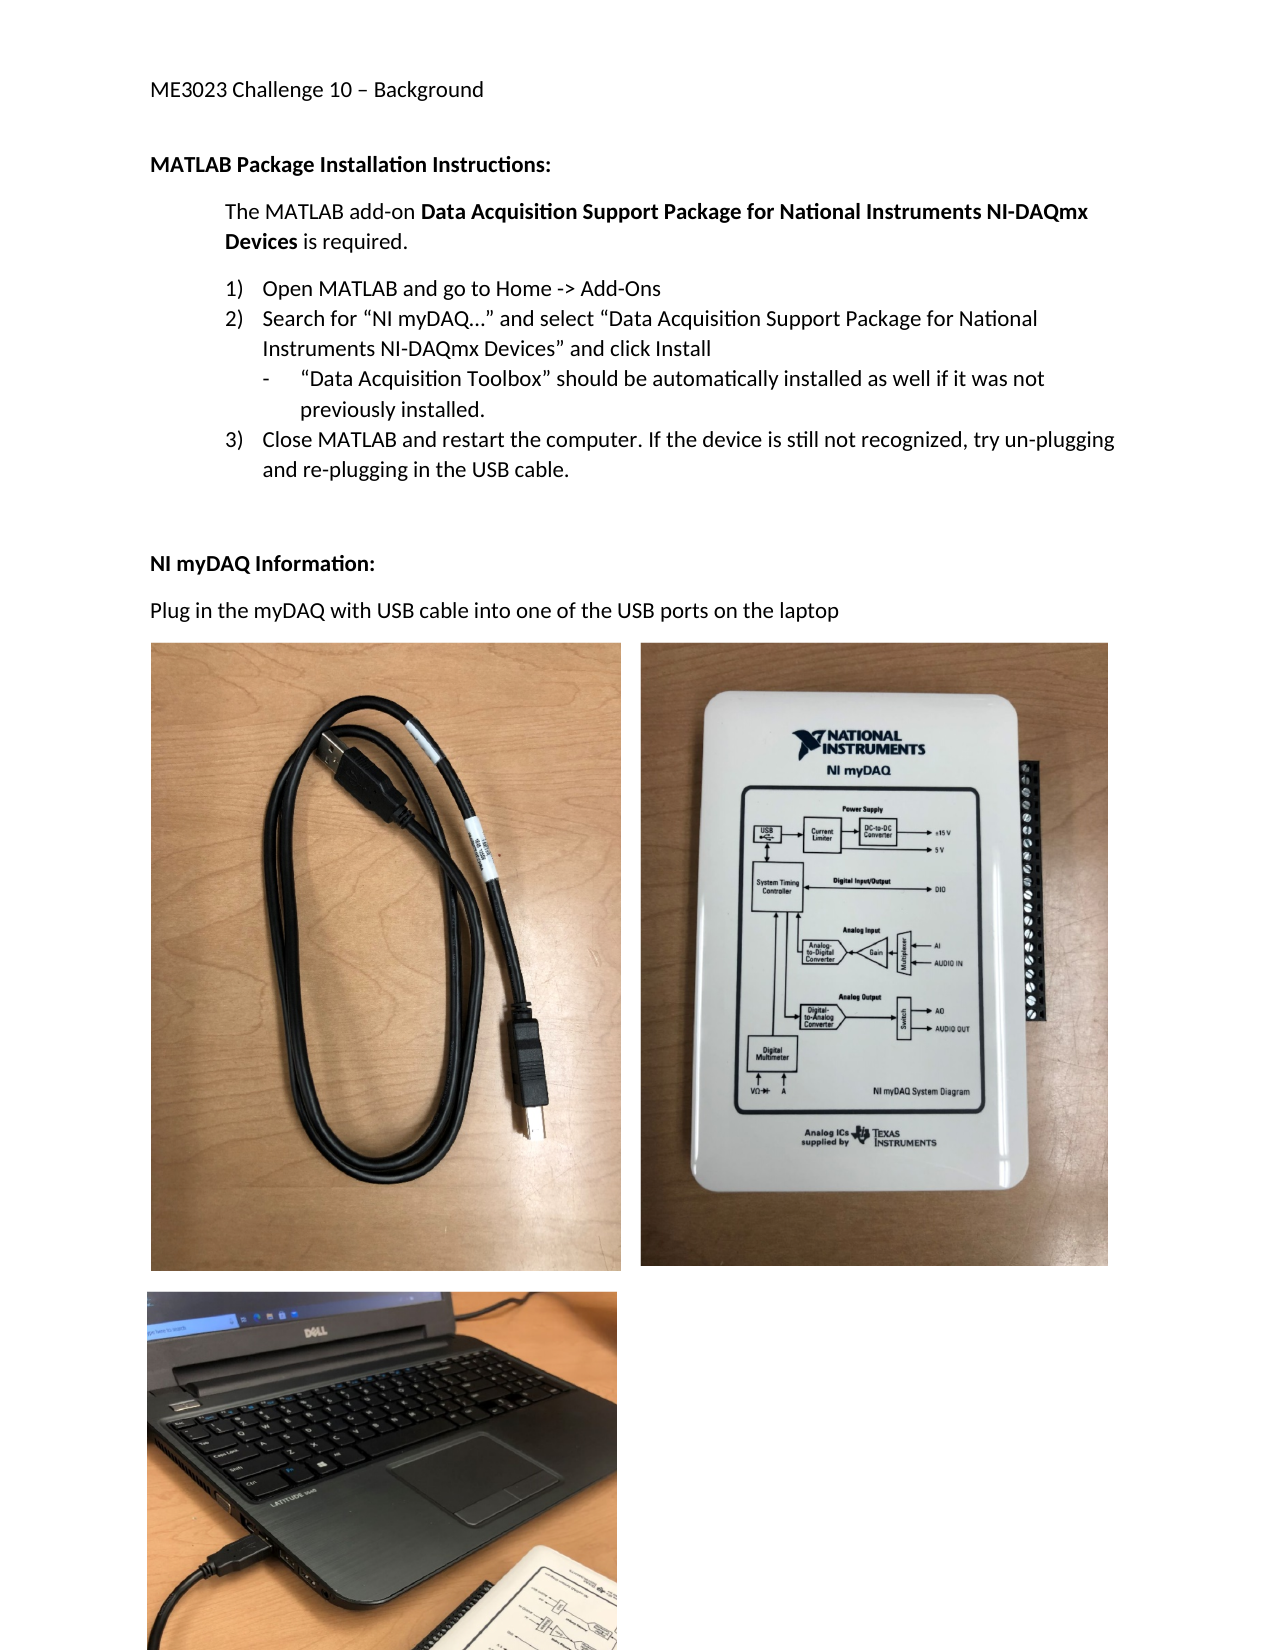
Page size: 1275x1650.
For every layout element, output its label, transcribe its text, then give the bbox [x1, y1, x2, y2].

list “Data Acquisition Toolbox” should be automatically installed as well if it was not previously installed. [262, 364, 1125, 423]
text The MATLAB add-on Data Acquisition Support Package for National Instruments NI-DAQmx Devices is required. [225, 197, 1125, 255]
picture [147, 1292, 617, 1650]
list Open MATLAB and go to Home -> Add-Ons [225, 274, 1125, 302]
text Plug in the myDAQ with USB cable into one of the USB ports on the laptop [150, 596, 1125, 624]
picture [151, 643, 621, 1270]
list Close MATLAB and restart the computer. If the device is still not recognized, try un-plugging and re-plugging in the USB cable. [225, 425, 1125, 483]
list Search for “NI myDAQ…” and select “Data Acquisition Support Package for National Instruments NI-DAQmx Devices” and click Install [225, 304, 1125, 362]
text NI myDAQ Information: [150, 549, 1125, 577]
picture [641, 643, 1108, 1265]
text MATLAB Package Installation Instructions: [150, 150, 1125, 178]
